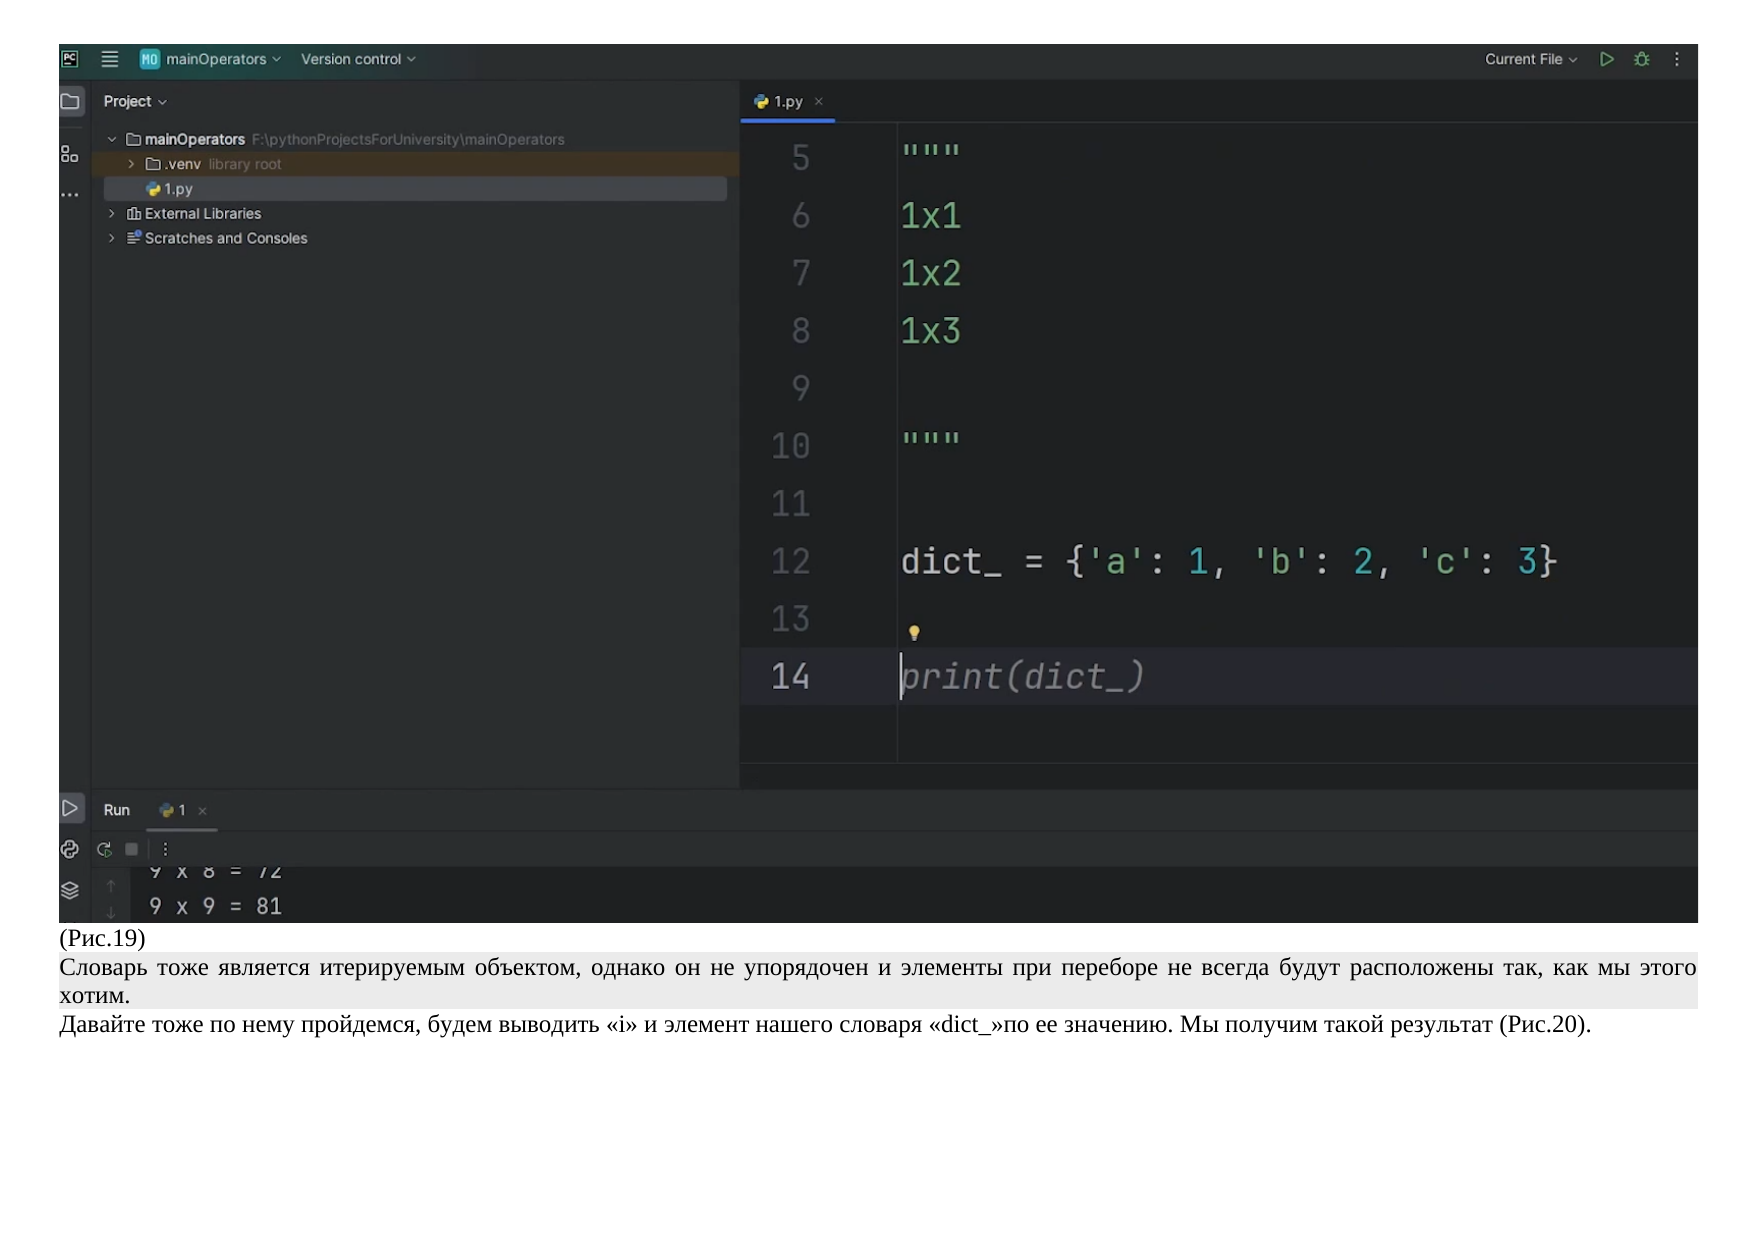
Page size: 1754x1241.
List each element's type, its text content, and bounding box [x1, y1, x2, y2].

picture [59, 44, 1699, 923]
text Словарь тоже является итерируемым объектом, однако он не упорядочен и элементы при переборе не всегда будут расположены так, как мы этого хотим. [59, 952, 1698, 1009]
text Давайте тоже по нему пройдемся, будем выводить «i» и элемент нашего словаря «dict_»по ее значению. Мы получим такой результат (Рис.20). [59, 1009, 1698, 1038]
text (Рис.19) [59, 923, 1698, 952]
